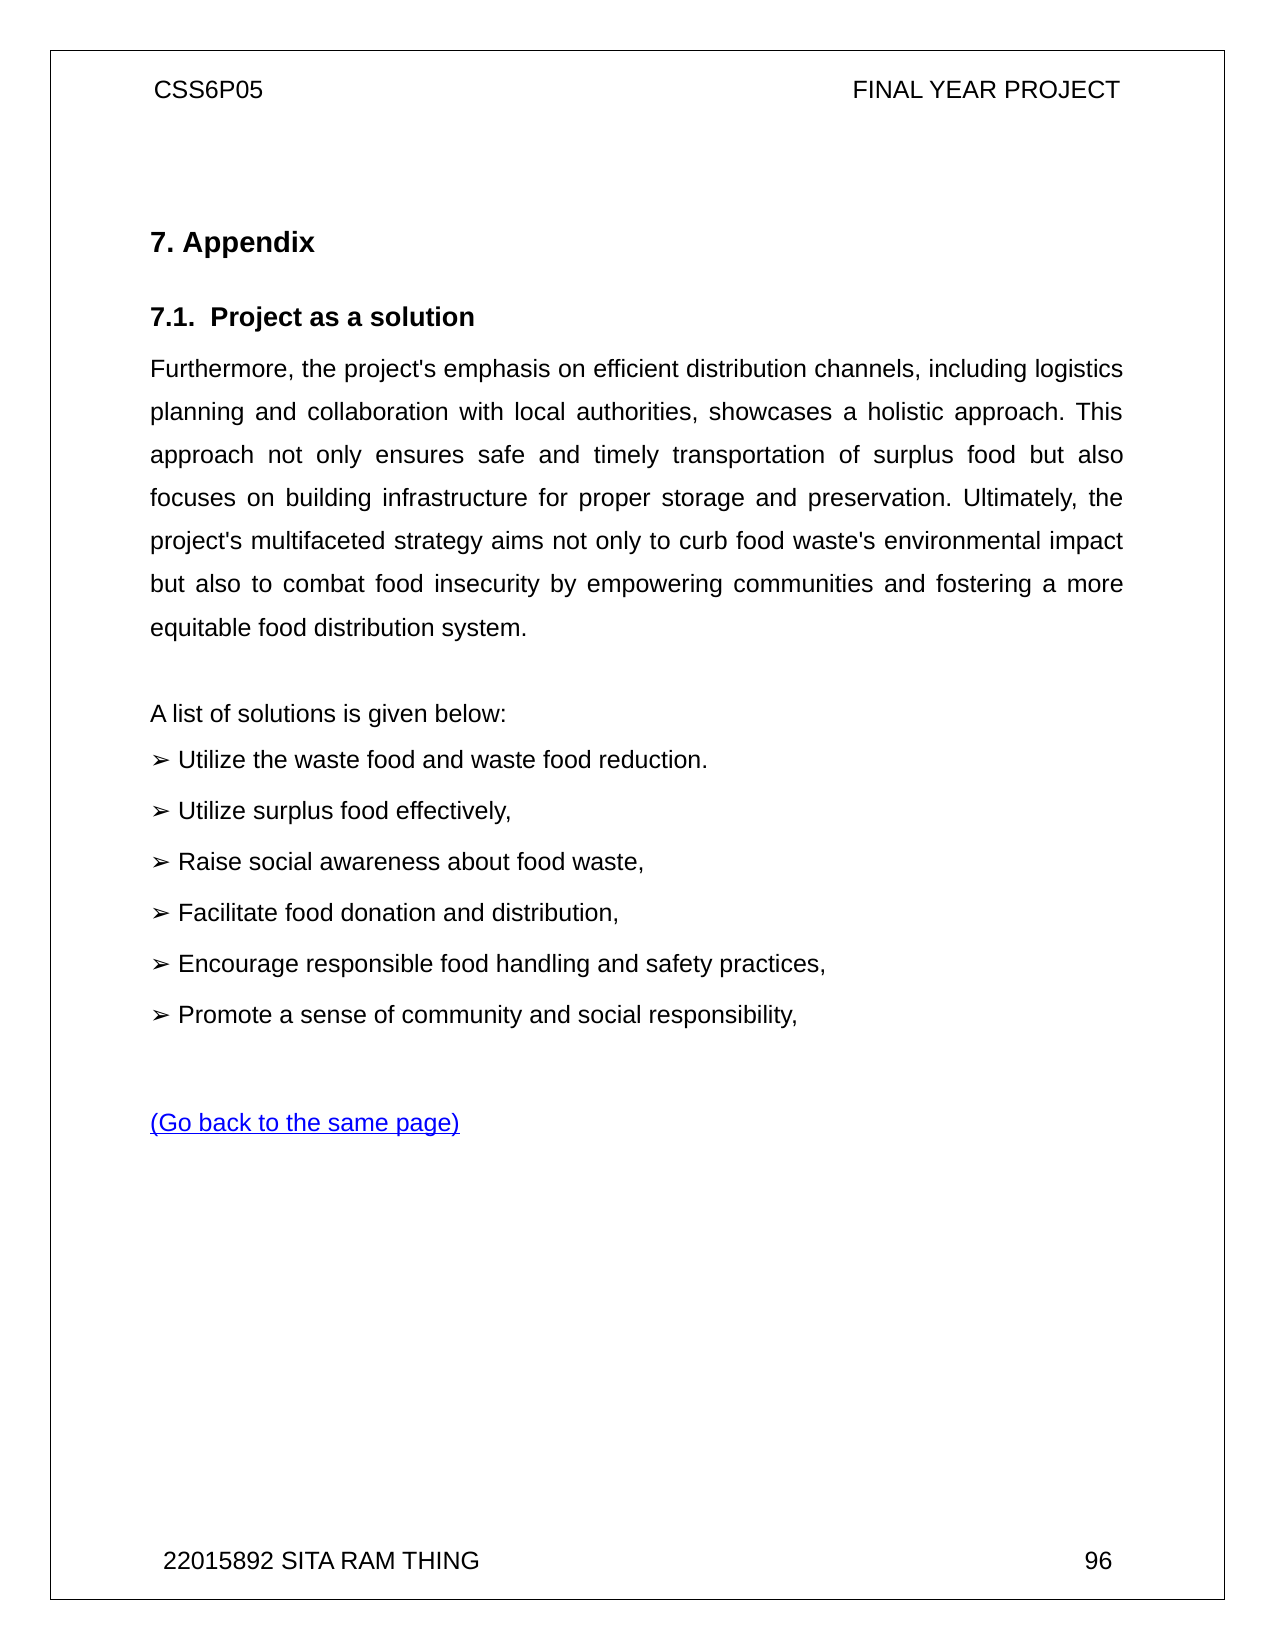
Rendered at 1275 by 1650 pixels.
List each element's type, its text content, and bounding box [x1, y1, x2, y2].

list ➢ Encourage responsible food handling and safety practices, [150, 946, 1125, 980]
list A list of solutions is given below: [150, 699, 1125, 727]
text (Go back to the same page) [150, 1108, 1125, 1137]
list ➢ Facilitate food donation and distribution, [150, 895, 1125, 929]
list ➢ Utilize the waste food and waste food reduction. [150, 742, 1125, 776]
list Furthermore, the project's emphasis on efficient distribution channels, including logistics planning and collaboration with local authorities, showcases a holistic approach. This approach not only ensures safe and timely transportation of surplus food but also focuses on building infrastructure for proper storage and preservation. Ultimately, the project's multifaceted strategy aims not only to curb food waste's environmental impact but also to combat food insecurity by empowering communities and fostering a more equitable food distribution system. [150, 354, 1125, 641]
list ➢ Raise social awareness about food waste, [150, 844, 1125, 878]
list ➢ Promote a sense of community and social responsibility, [150, 997, 1125, 1031]
list ➢ Utilize surplus food effectively, [150, 793, 1125, 827]
subtitle 7. Appendix [150, 225, 1125, 259]
subtitle 7.1. Project as a solution [150, 301, 1125, 332]
